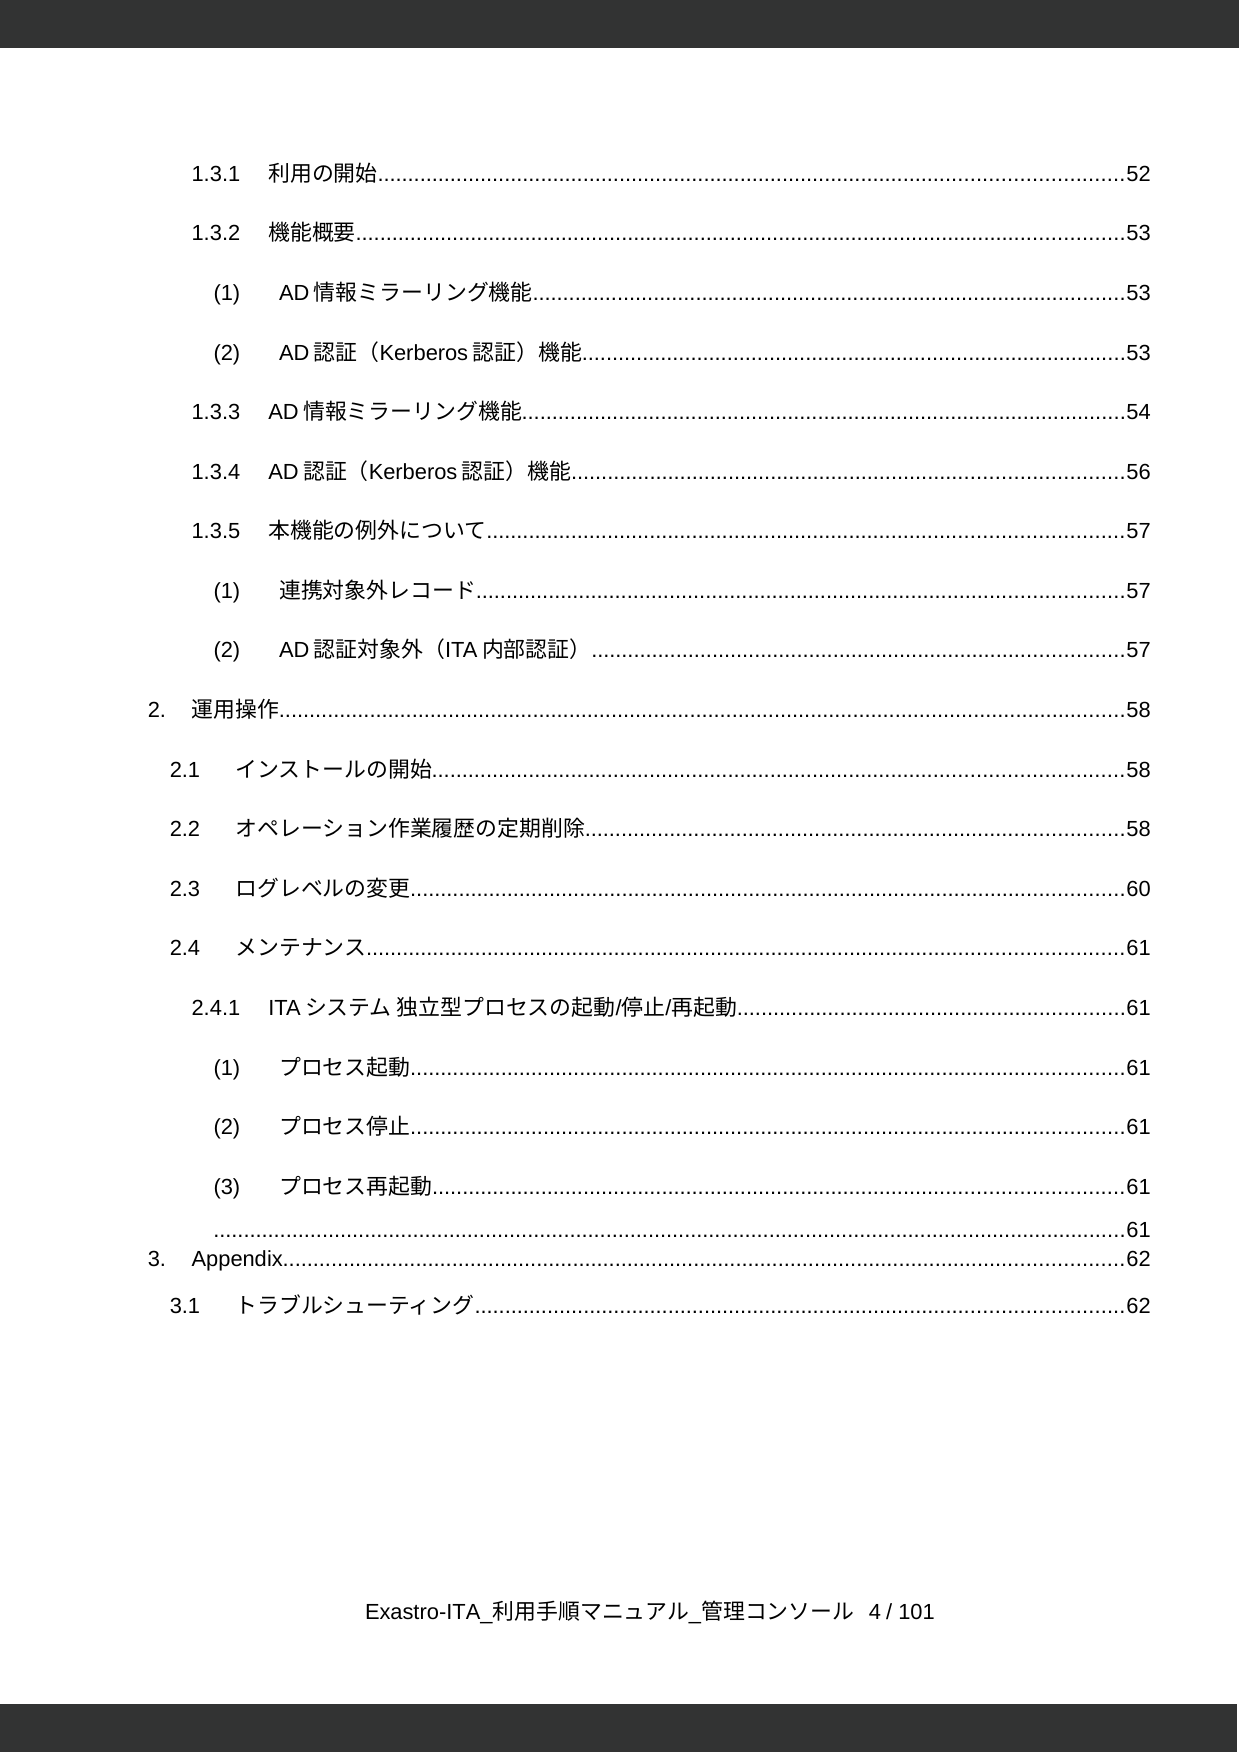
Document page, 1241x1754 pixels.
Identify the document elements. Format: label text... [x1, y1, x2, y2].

text 3. Appendix 62 [148, 1244, 1152, 1274]
text 1.3.3 AD情報ミラーリング機能 54 [191, 380, 1152, 440]
text 2.4 メンテナンス 61 [169, 916, 1152, 976]
text 3.1 トラブルシューティング 62 [169, 1274, 1152, 1333]
picture [0, 0, 1239, 48]
text (1) 連携対象外レコード 57 [213, 559, 1152, 618]
text (2) AD認証対象外（ITA内部認証） 57 [213, 618, 1152, 678]
text 2.1 インストールの開始 58 [169, 738, 1152, 797]
text (2) プロセス停止 61 [213, 1095, 1152, 1155]
text 2.2 オペレーション作業履歴の定期削除 58 [169, 797, 1152, 857]
text (3) プロセス再起動 61 [213, 1155, 1152, 1214]
text 2. 運用操作 58 [148, 678, 1152, 738]
text 2.4.1 ITAシステム 独立型プロセスの起動/停止/再起動 61 [191, 976, 1152, 1036]
text (1) プロセス起動 61 [213, 1036, 1152, 1095]
text 1.3.4 AD認証（Kerberos認証）機能 56 [191, 440, 1152, 499]
picture [0, 1704, 1237, 1752]
text 2.3 ログレベルの変更 60 [169, 857, 1152, 916]
text 1.3.2 機能概要 53 [191, 201, 1152, 261]
text 1.3.5 本機能の例外について 57 [191, 499, 1152, 559]
text 61 [213, 1214, 1152, 1244]
text (1) AD情報ミラーリング機能 53 [213, 261, 1152, 321]
text 1.3.1 利用の開始 52 [191, 142, 1152, 201]
text (2) AD認証（Kerberos認証）機能 53 [213, 321, 1152, 380]
